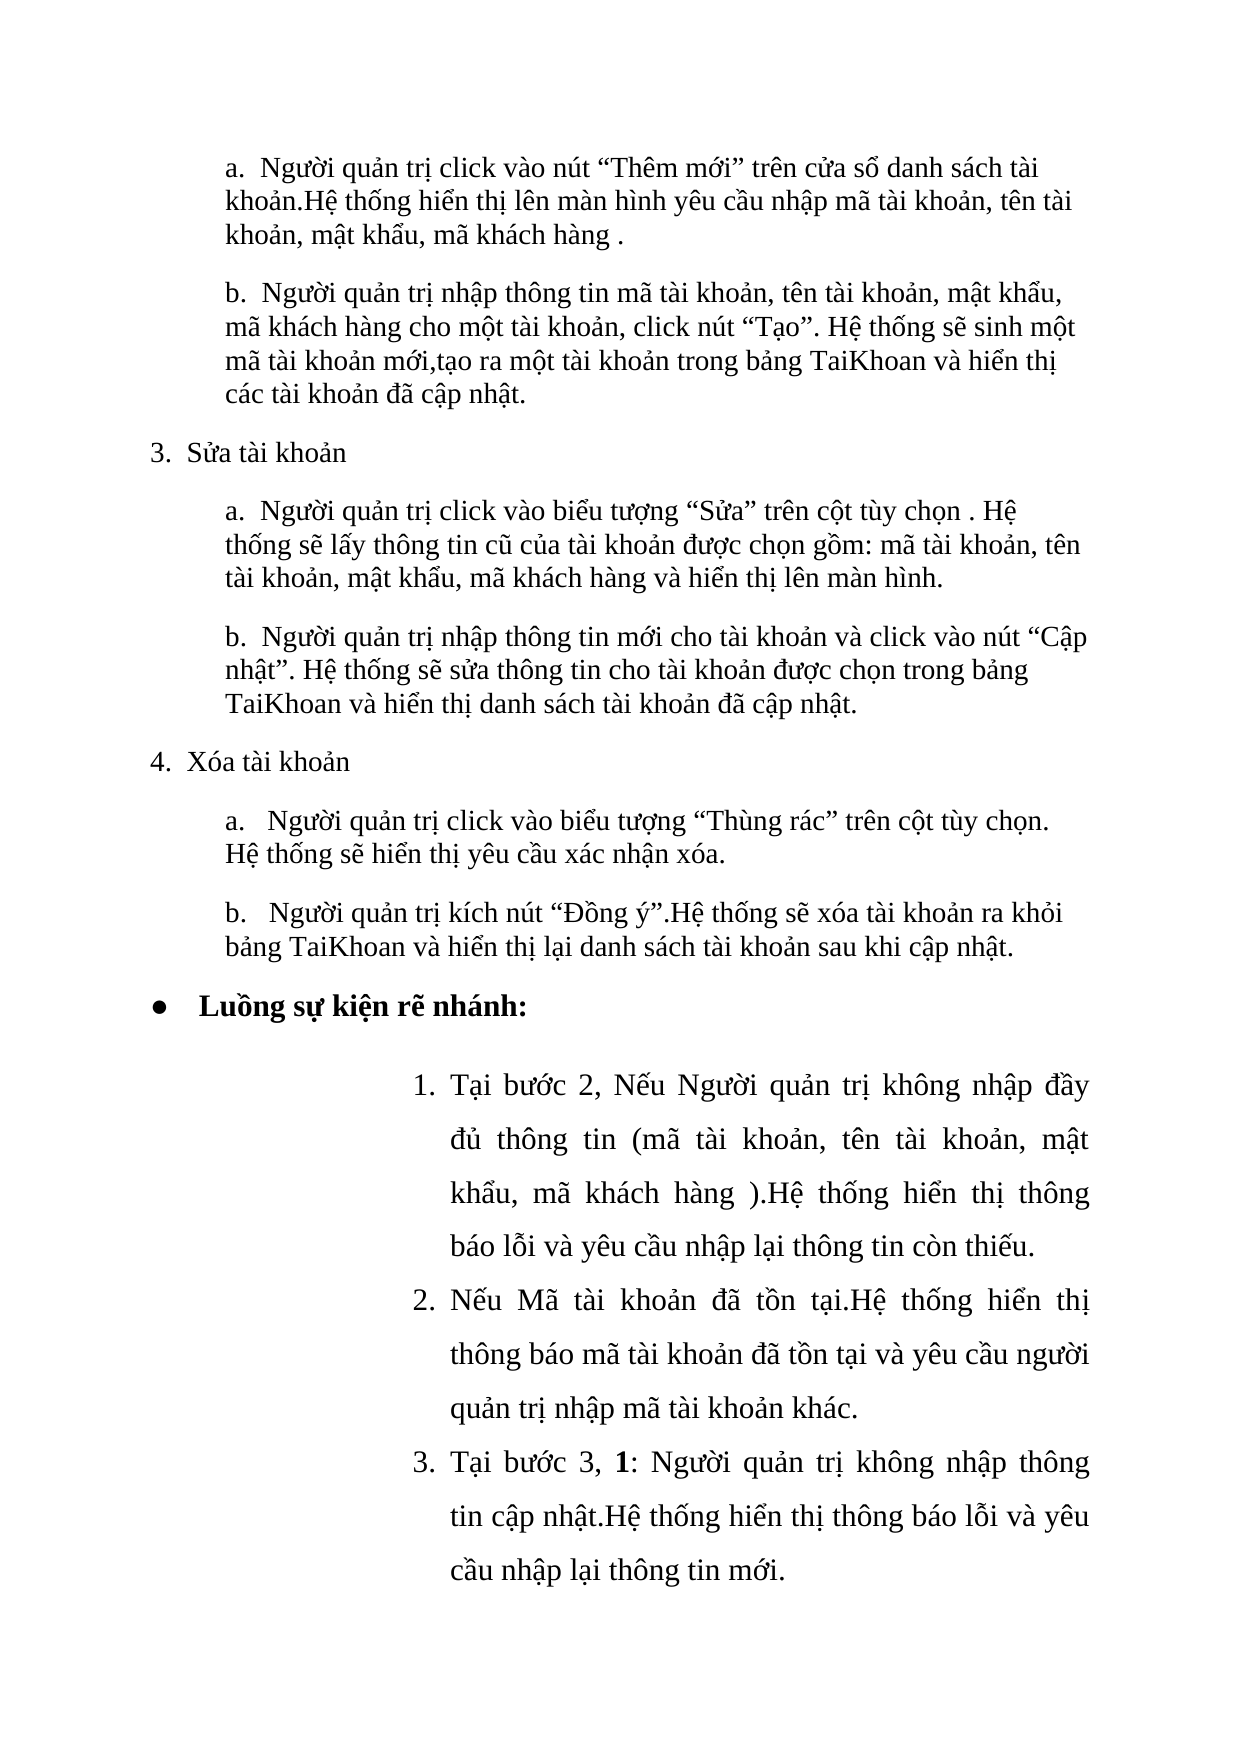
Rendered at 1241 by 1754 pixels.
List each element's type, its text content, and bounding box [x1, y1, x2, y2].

list Tại bước 3, 1: Người quản trị không nhập thông tin cập nhật.Hệ thống hiển thị thông báo lỗi và yêu cầu nhập lại thông tin mới. [412, 1443, 1090, 1587]
list Nếu Mã tài khoản đã tồn tại.Hệ thống hiển thị thông báo mã tài khoản đã tồn tại và yêu cầu người quản trị nhập mã tài khoản khác. [412, 1282, 1090, 1425]
text a. Người quản trị click vào biểu tượng “Thùng rác” trên cột tùy chọn. Hệ thống sẽ hiển thị yêu cầu xác nhận xóa. [225, 803, 1090, 870]
text b. Người quản trị nhập thông tin mới cho tài khoản và click vào nút “Cập nhật”. Hệ thống sẽ sửa thông tin cho tài khoản được chọn trong bảng TaiKhoan và hiển thị danh sách tài khoản đã cập nhật. [225, 619, 1090, 719]
text a. Người quản trị click vào nút “Thêm mới” trên cửa sổ danh sách tài khoản.Hệ thống hiển thị lên màn hình yêu cầu nhập mã tài khoản, tên tài khoản, mật khẩu, mã khách hàng . [225, 150, 1090, 251]
text 4. Xóa tài khoản [150, 744, 1090, 778]
text b. Người quản trị kích nút “Đồng ý”.Hệ thống sẽ xóa tài khoản ra khỏi bảng TaiKhoan và hiển thị lại danh sách tài khoản sau khi cập nhật. [225, 895, 1090, 962]
text a. Người quản trị click vào biểu tượng “Sửa” trên cột tùy chọn . Hệ thống sẽ lấy thông tin cũ của tài khoản được chọn gồm: mã tài khoản, tên tài khoản, mật khẩu, mã khách hàng và hiển thị lên màn hình. [225, 493, 1090, 594]
text b. Người quản trị nhập thông tin mã tài khoản, tên tài khoản, mật khẩu, mã khách hàng cho một tài khoản, click nút “Tạo”. Hệ thống sẽ sinh một mã tài khoản mới,tạo ra một tài khoản trong bảng TaiKhoan và hiển thị các tài khoản đã cập nhật. [225, 276, 1090, 410]
list Tại bước 2, Nếu Người quản trị không nhập đầy đủ thông tin (mã tài khoản, tên tài khoản, mật khẩu, mã khách hàng ).Hệ thống hiển thị thông báo lỗi và yêu cầu nhập lại thông tin còn thiếu. [412, 1066, 1090, 1264]
text ● Luồng sự kiện rẽ nhánh: [150, 987, 1090, 1023]
text 3. Sửa tài khoản [150, 435, 1090, 468]
